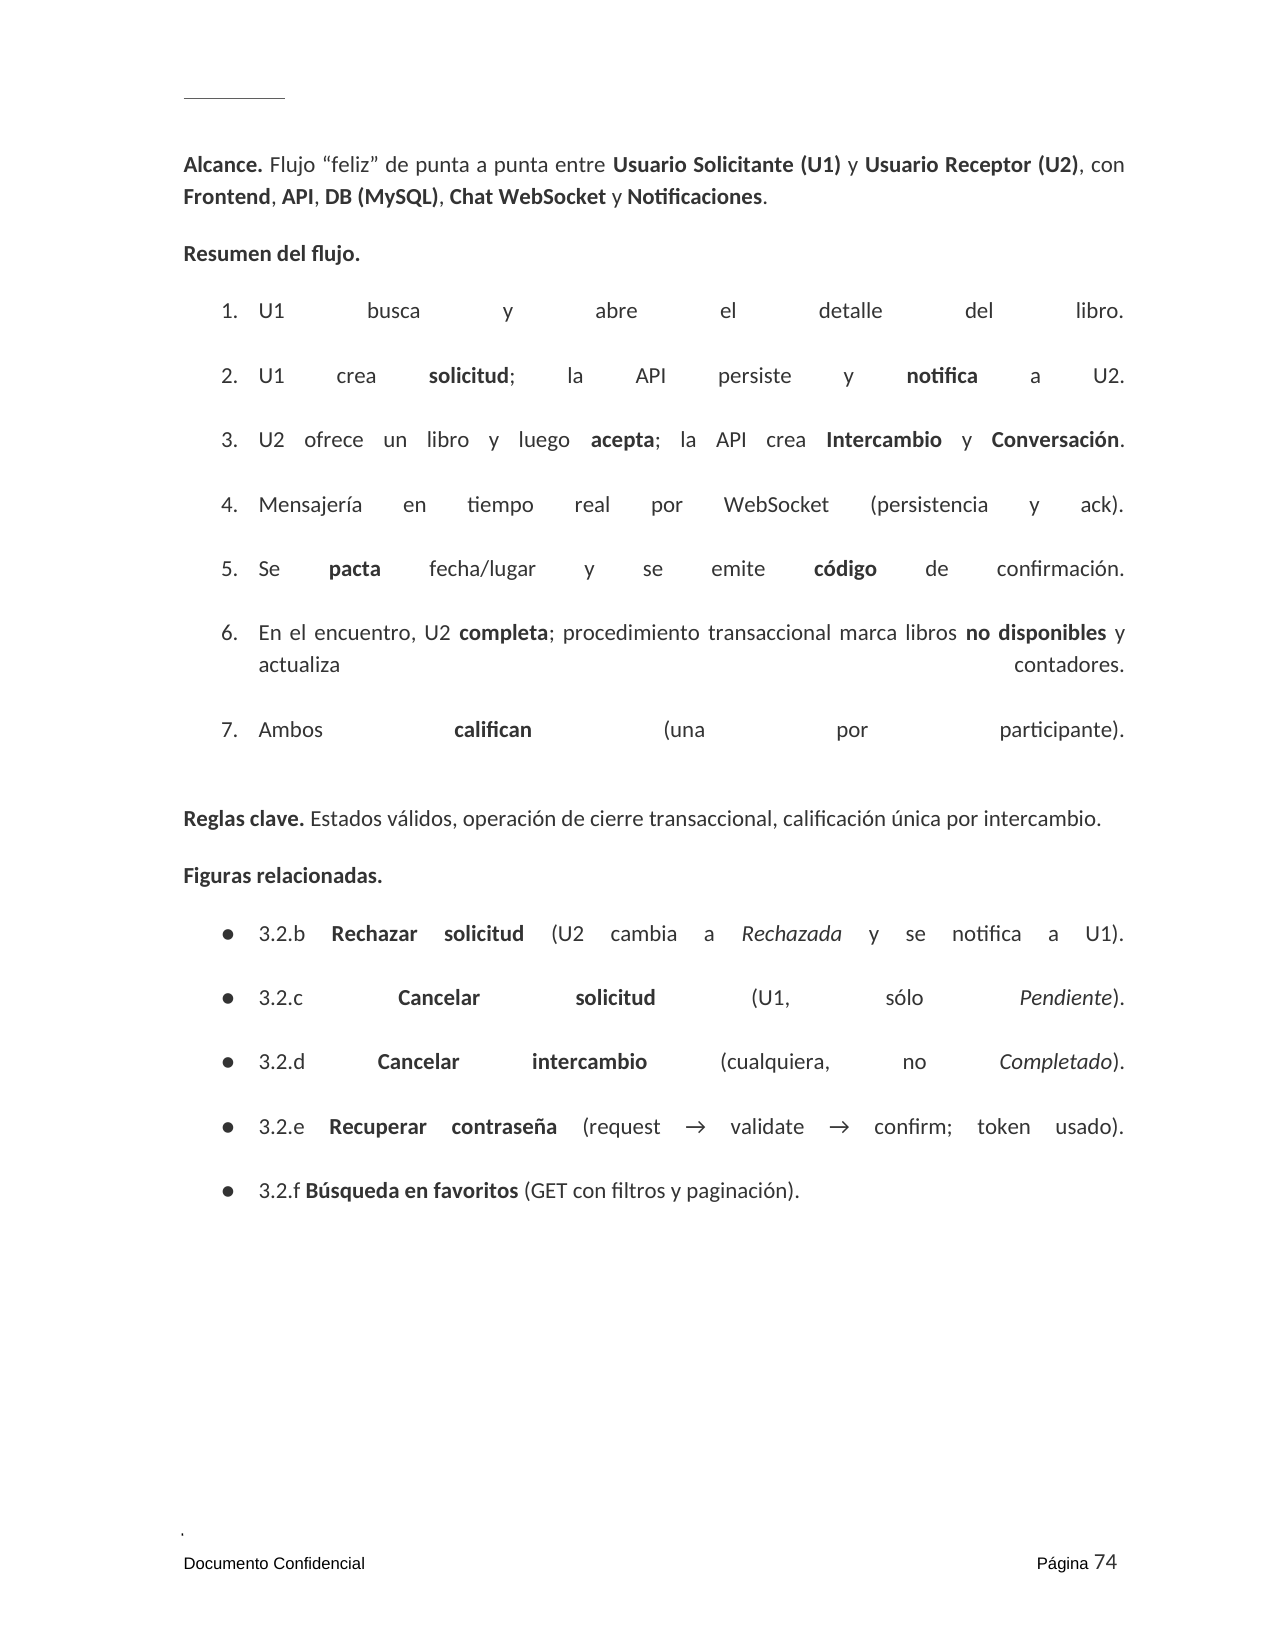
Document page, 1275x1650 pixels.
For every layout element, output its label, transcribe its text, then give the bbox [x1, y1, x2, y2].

list U1 busca y abre el detalle del libro. [221, 297, 1125, 357]
list 3.2.f Búsqueda en favoritos (GET con filtros y paginación). [221, 1176, 1125, 1204]
text Resumen del flujo. [183, 239, 1125, 267]
list 3.2.d Cancelar intercambio (cualquiera, no Completado). [221, 1047, 1125, 1108]
list U2 ofrece un libro y luego acepta; la API crea Intercambio y Conversación. [221, 425, 1125, 486]
text Figuras relacionadas. [183, 862, 1125, 889]
list En el encuentro, U2 completa; procedimiento transaccional marca libros no disponibles y actualiza contadores. [221, 618, 1125, 711]
list Se pacta fecha/lugar y se emite código de confirmación. [221, 554, 1125, 614]
list 3.2.e Recuperar contraseña (request → validate → confirm; token usado). [221, 1112, 1125, 1172]
list Ambos califican (una por participante). [221, 715, 1125, 775]
list U1 crea solicitud; la API persiste y notifica a U2. [221, 361, 1125, 421]
list Mensajería en tiempo real por WebSocket (persistencia y ack). [221, 490, 1125, 550]
list 3.2.c Cancelar solicitud (U1, sólo Pendiente). [221, 983, 1125, 1043]
text Reglas clave. Estados válidos, operación de cierre transaccional, calificación única por intercambio. [183, 804, 1125, 832]
text Alcance. Flujo “feliz” de punta a punta entre Usuario Solicitante (U1) y Usuario Receptor (U2), con Frontend, API, DB (MySQL), Chat WebSocket y Notificaciones. [183, 150, 1125, 210]
list 3.2.b Rechazar solicitud (U2 cambia a Rechazada y se notifica a U1). [221, 919, 1125, 979]
